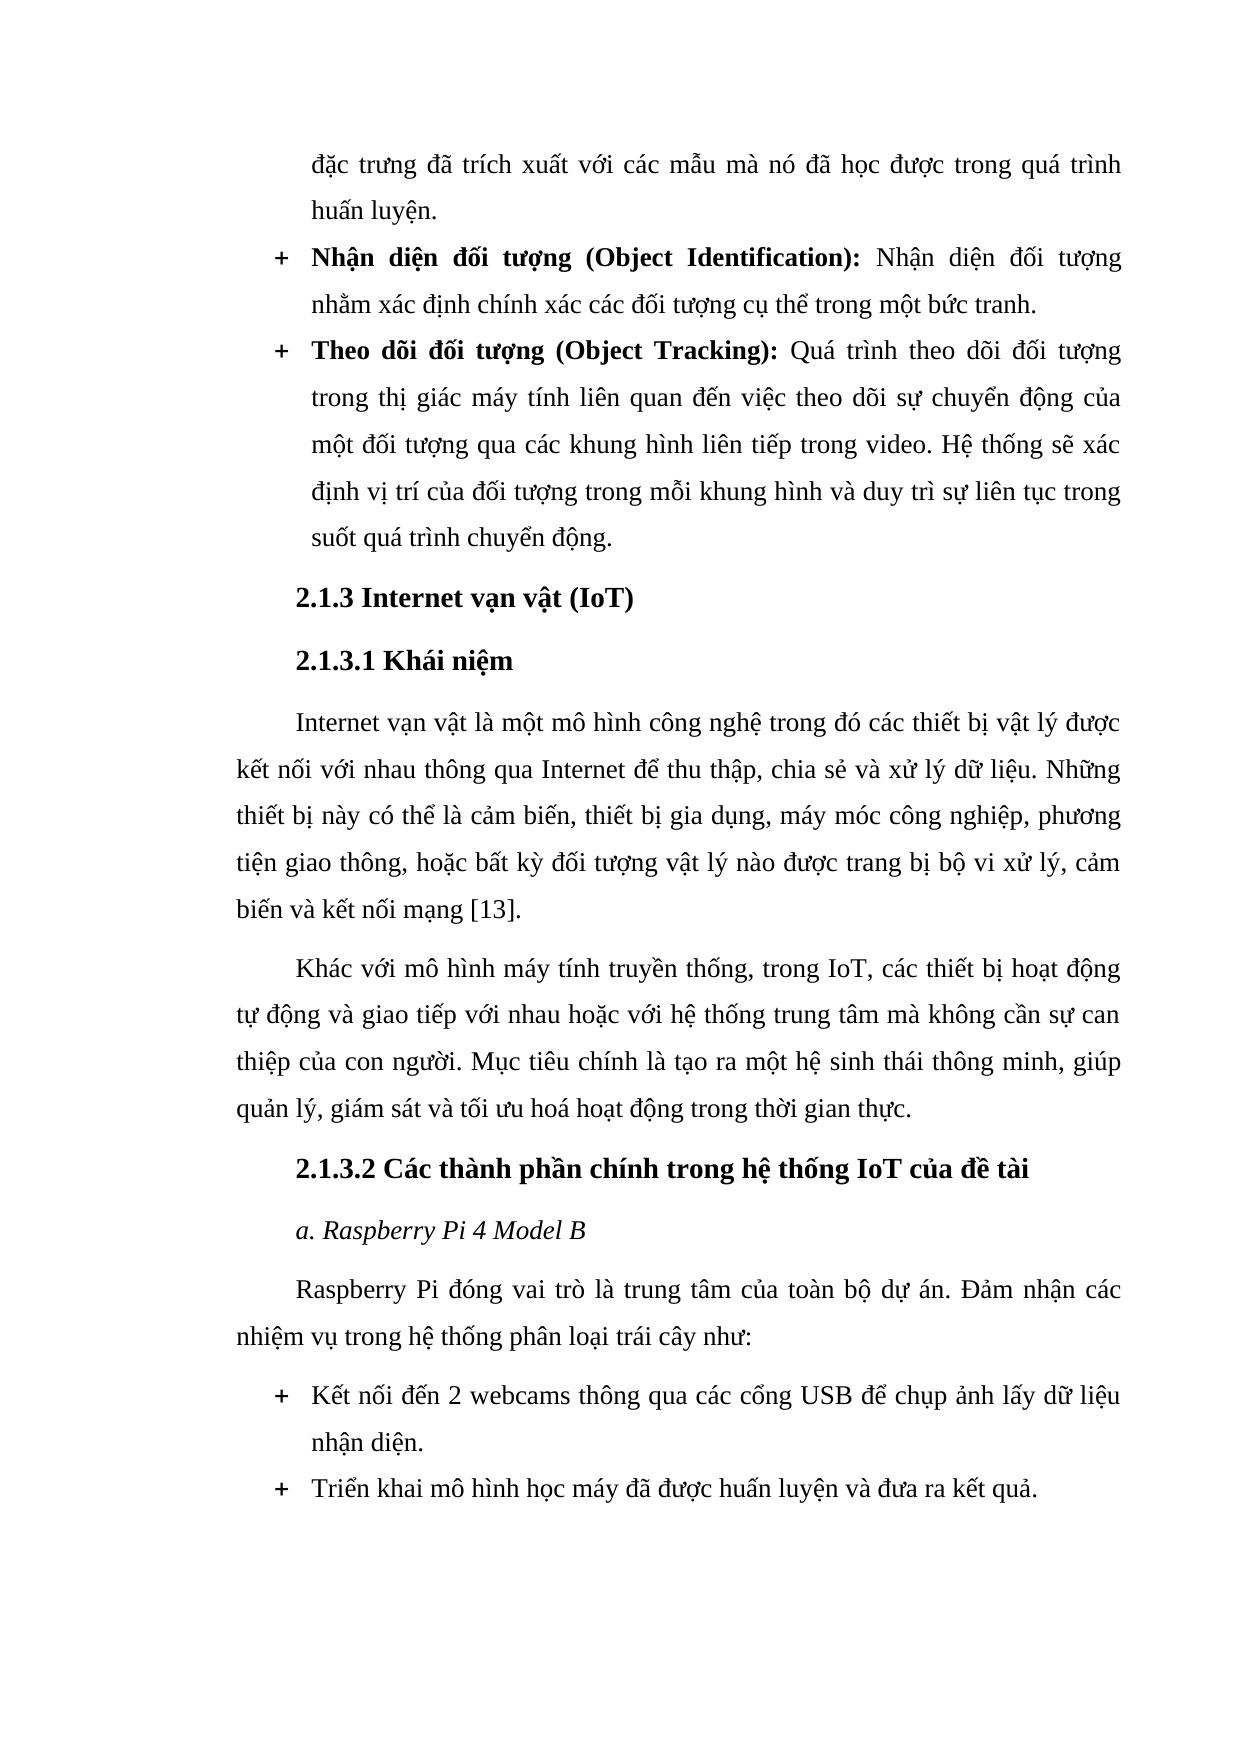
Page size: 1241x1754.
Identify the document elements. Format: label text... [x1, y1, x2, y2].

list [274, 148, 1122, 226]
list Triển khai mô hình học máy đã được huấn luyện và đưa ra kết quả. [274, 1472, 1122, 1503]
text Raspberry Pi đóng vai trò là trung tâm của toàn bộ dự án. Đảm nhận các nhiệm vụ trong hệ thống phân loại trái cây như: [236, 1273, 1122, 1351]
subtitle a. Raspberry Pi 4 Model B [295, 1214, 1122, 1245]
list Kết nối đến 2 webcams thông qua các cổng USB để chụp ảnh lấy dữ liệu nhận diện. [274, 1379, 1122, 1457]
text Internet vạn vật là một mô hình công nghệ trong đó các thiết bị vật lý được kết nối với nhau thông qua Internet để thu thập, chia sẻ và xử lý dữ liệu. Những thiết bị này có thể là cảm biến, thiết bị gia dụng, máy móc công nghiệp, phương tiện giao thông, hoặc bất kỳ đối tượng vật lý nào được trang bị bộ vi xử lý, cảm biến và kết nối mạng [13]. [236, 706, 1122, 924]
text 2.1.3.1 Khái niệm [295, 643, 1122, 677]
text Khác với mô hình máy tính truyền thống, trong IoT, các thiết bị hoạt động tự động và giao tiếp với nhau hoặc với hệ thống trung tâm mà không cần sự can thiệp của con người. Mục tiêu chính là tạo ra một hệ sinh thái thông minh, giúp quản lý, giám sát và tối ưu hoá hoạt động trong thời gian thực. [236, 952, 1122, 1123]
list Theo dõi đối tượng (Object Tracking): Quá trình theo dõi đối tượng trong thị giác máy tính liên quan đến việc theo dõi sự chuyển động của một đối tượng qua các khung hình liên tiếp trong video. Hệ thống sẽ xác định vị trí của đối tượng trong mỗi khung hình và duy trì sự liên tục trong suốt quá trình chuyển động. [274, 334, 1122, 552]
subtitle 2.1.3 Internet vạn vật (IoT) [295, 580, 1122, 614]
list Nhận diện đối tượng (Object Identification): Nhận diện đối tượng nhằm xác định chính xác các đối tượng cụ thể trong một bức tranh. [274, 241, 1122, 319]
text 2.1.3.2 Các thành phần chính trong hệ thống IoT của đề tài [295, 1151, 1122, 1184]
